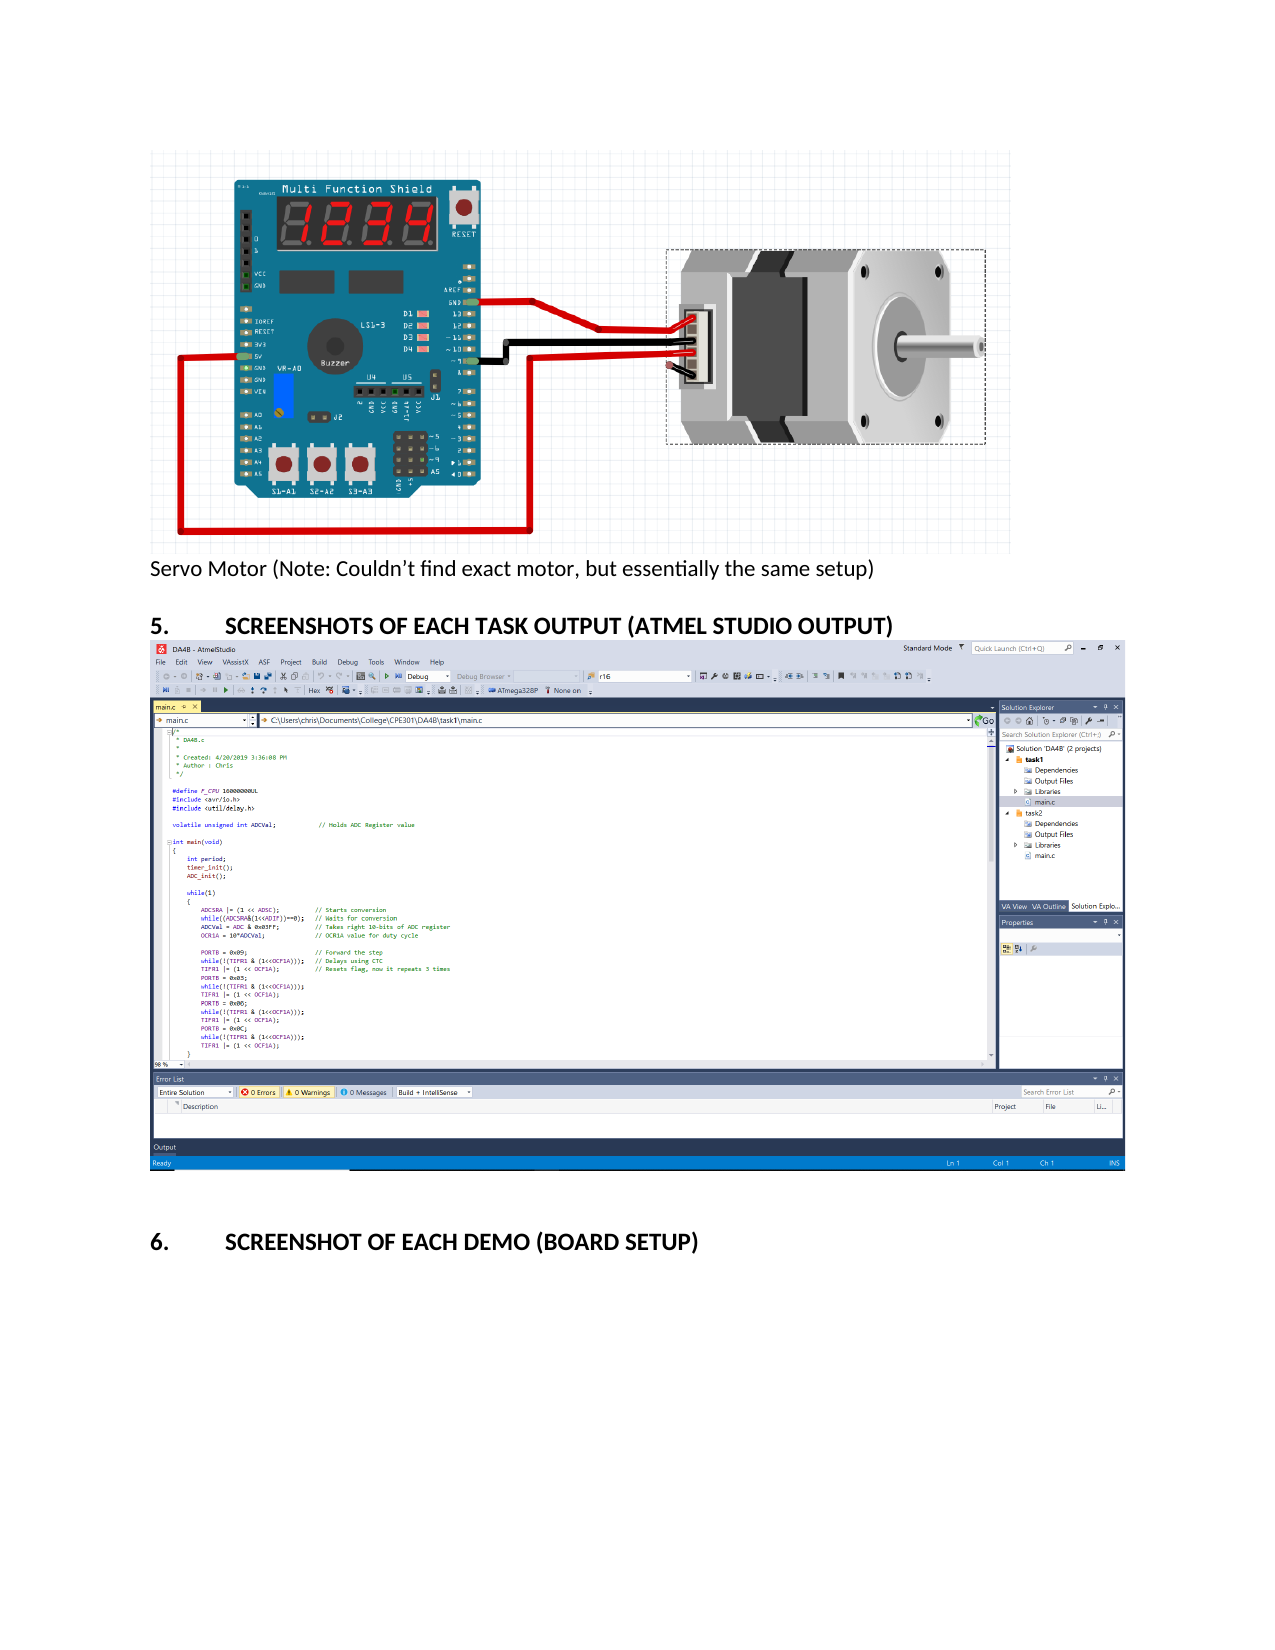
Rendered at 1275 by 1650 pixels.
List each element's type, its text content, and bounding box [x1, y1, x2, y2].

list SCREENSHOT OF EACH DEMO (BOARD SETUP) [150, 1226, 1125, 1257]
list SCREENSHOTS OF EACH TASK OUTPUT (ATMEL STUDIO OUTPUT) [150, 610, 1125, 640]
text Servo Motor (Note: Couldn’t find exact motor, but essentially the same setup) [150, 554, 1125, 582]
picture [150, 150, 1011, 554]
picture [150, 640, 1125, 1171]
